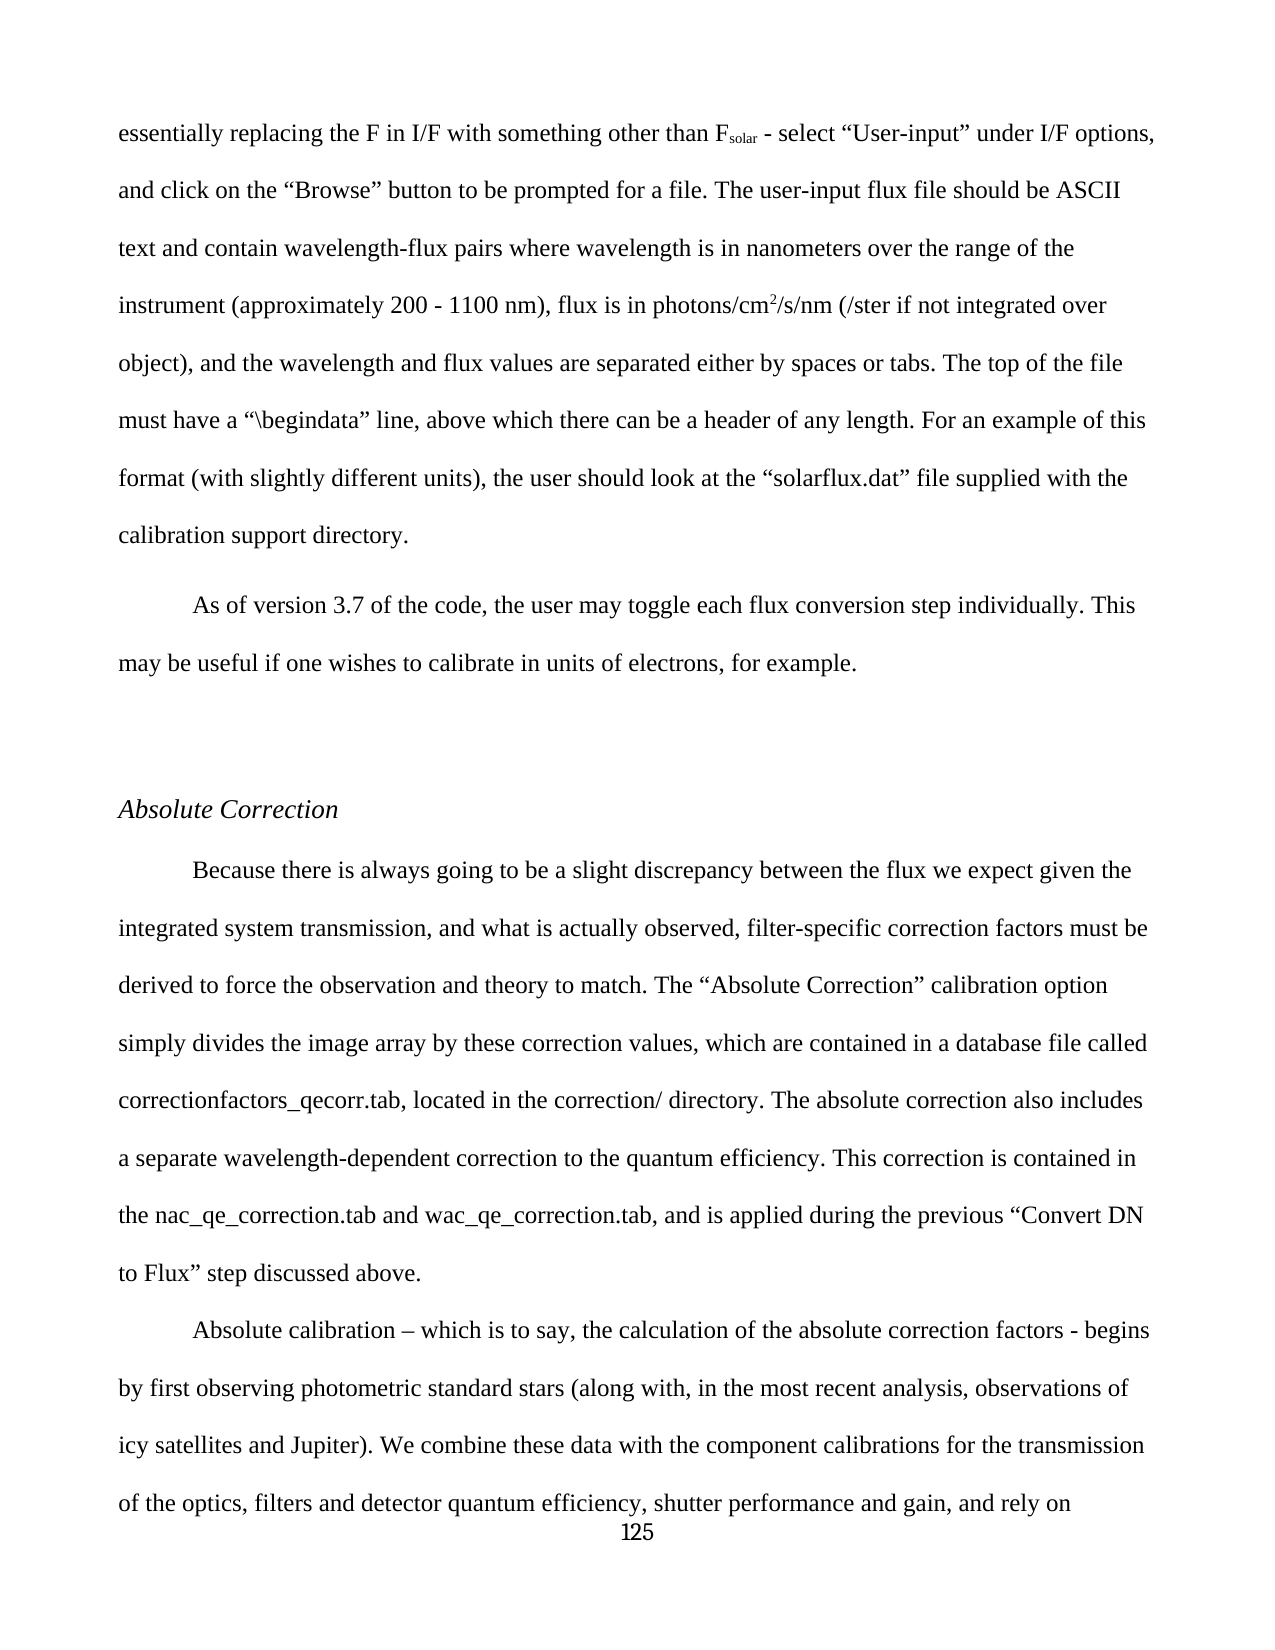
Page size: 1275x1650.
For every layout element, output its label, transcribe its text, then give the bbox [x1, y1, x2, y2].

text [118, 1315, 1157, 1517]
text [118, 118, 1157, 549]
text As of version 3.7 of the code, the user may toggle each flux conversion step individually. This may be useful if one wishes to calibrate in units of electrons, for example. [118, 591, 1157, 677]
subtitle Absolute Correction [118, 793, 1157, 824]
text Because there is always going to be a slight discrepancy between the flux we expect given the integrated system transmission, and what is actually observed, filter-specific correction factors must be derived to force the observation and theory to match. The “Absolute Correction” calibration option simply divides the image array by these correction values, which are contained in a database file called correctionfactors_qecorr.tab, located in the correction/ directory. The absolute correction also includes a separate wavelength-dependent correction to the quantum efficiency. This correction is contained in the nac_qe_correction.tab and wac_qe_correction.tab, and is applied during the previous “Convert DN to Flux” step discussed above. [118, 855, 1157, 1287]
